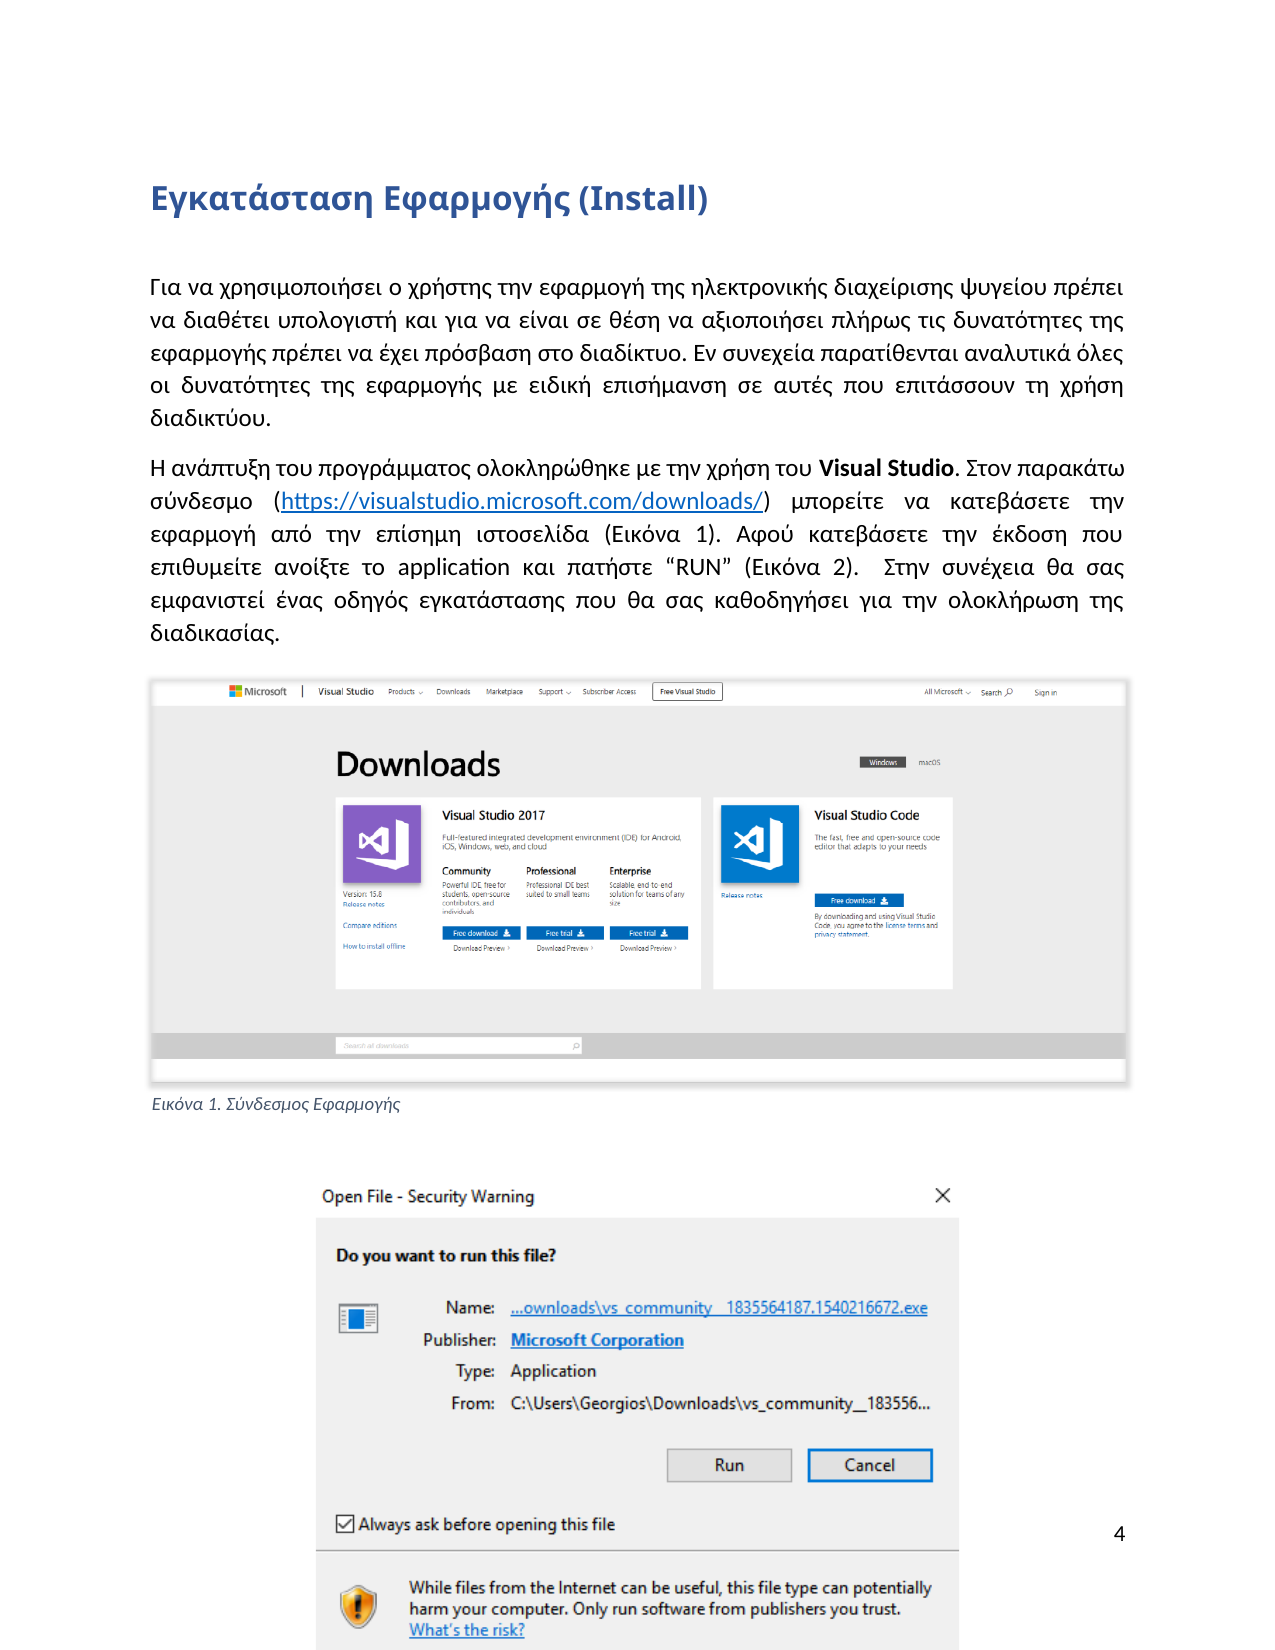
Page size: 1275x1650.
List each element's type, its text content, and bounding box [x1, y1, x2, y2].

text Για να χρησιμοποιήσει ο χρήστης την εφαρμογή της ηλεκτρονικής διαχείρισης ψυγείου πρέπει να διαθέτει υπολογιστή και για να είναι σε θέση να αξιοποιήσει πλήρως τις δυνατότητες της εφαρμογής πρέπει να έχει πρόσβαση στο διαδίκτυο. Εν συνεχεία παρατίθενται αναλυτικά όλες οι δυνατότητες της εφαρμογής με ειδική επισήμανση σε αυτές που επιτάσσουν τη χρήση διαδικτύου. [150, 271, 1125, 433]
picture [156, 686, 1122, 1078]
subtitle Εγκατάσταση Εφαρμογής (Install) [150, 175, 1125, 220]
text Η ανάπτυξη του προγράμματος ολοκληρώθηκε με την χρήση του Visual Studio. Στον παρακάτω σύνδεσμο (https://visualstudio.microsoft.com/downloads/) μπορείτε να κατεβάσετε την εφαρμογή από την επίσημη ιστοσελίδα (Εικόνα 1). Αφού κατεβάσετε την έκδοση που επιθυμείτε ανοίξτε το application και πατήστε “RUN” (Εικόνα 2). Στην συνέχεια θα σας εμφανιστεί ένας οδηγός εγκατάστασης που θα σας καθοδηγήσει για την ολοκλήρωση της διαδικασίας. [150, 452, 1125, 647]
picture [315, 1180, 960, 1650]
